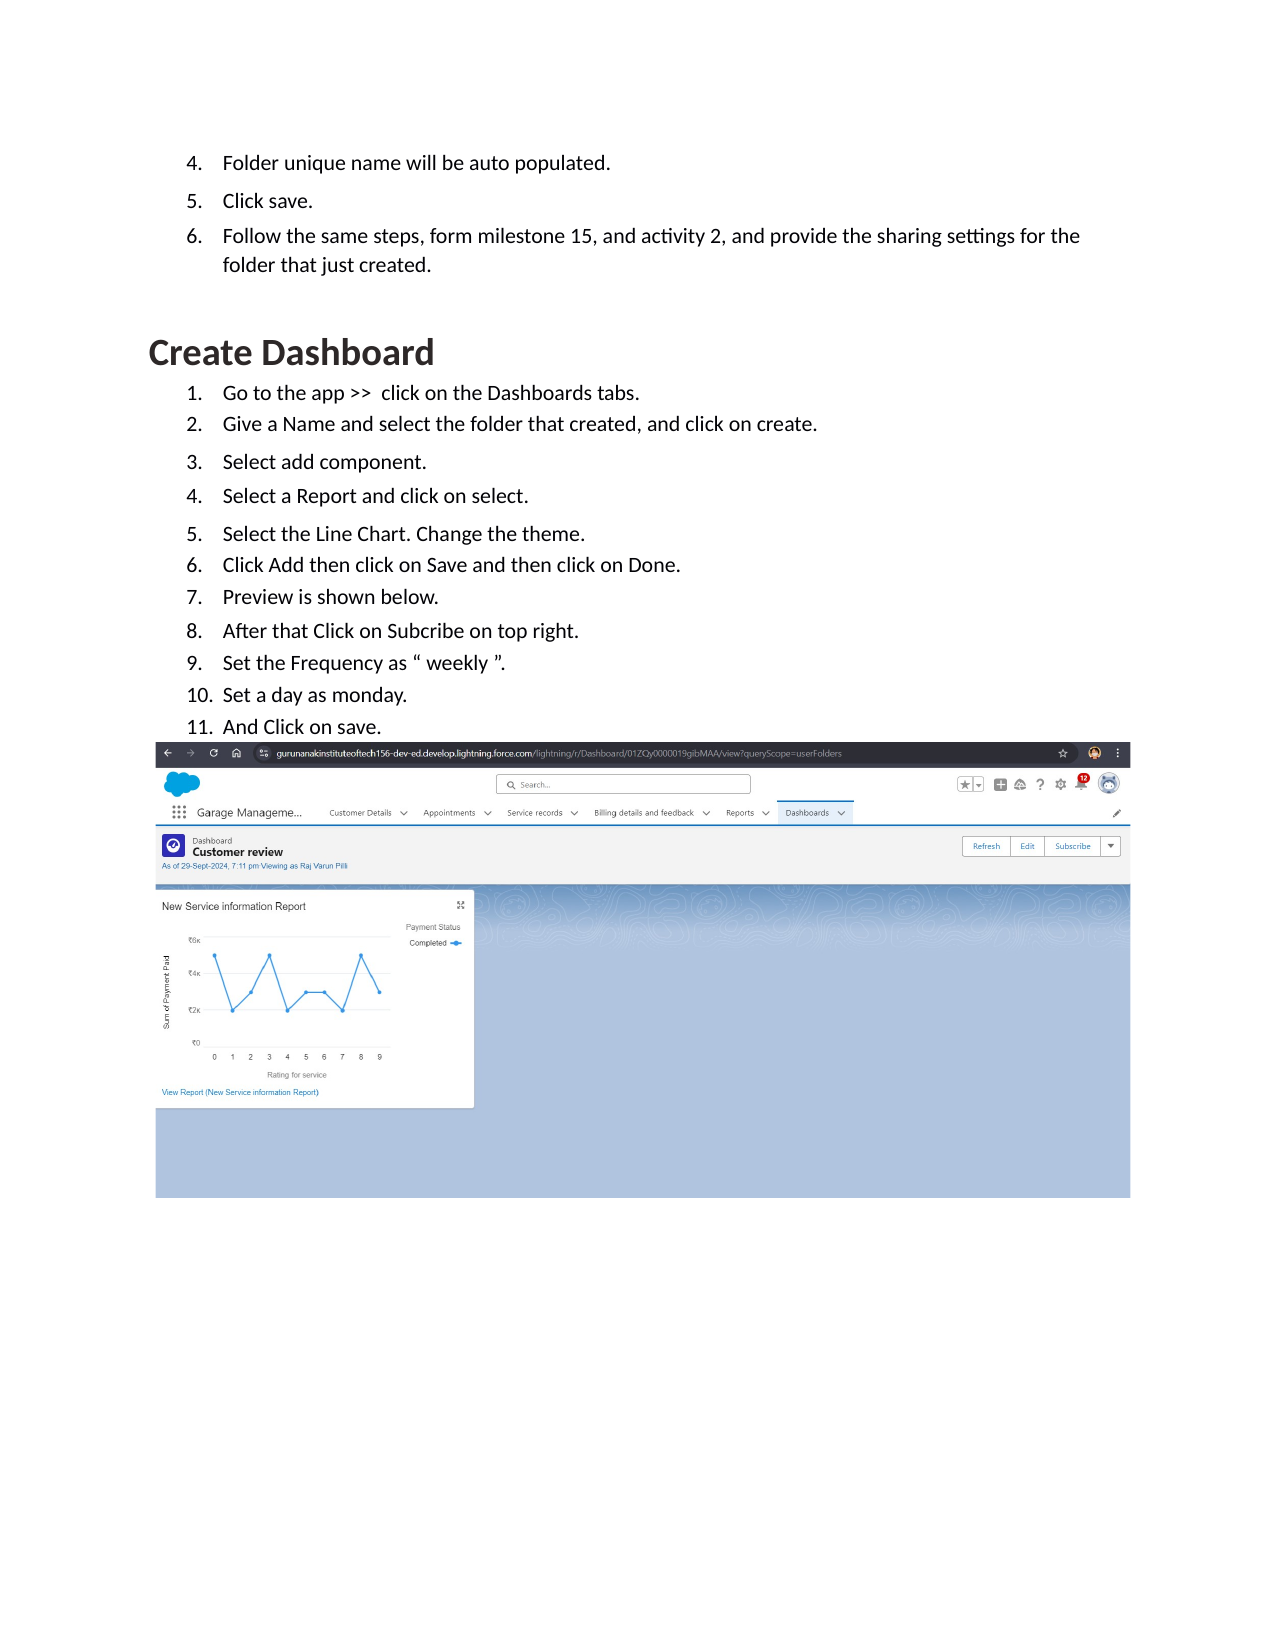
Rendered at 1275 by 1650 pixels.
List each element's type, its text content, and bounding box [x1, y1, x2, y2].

picture [155, 742, 1131, 1198]
list Preview is shown below. [186, 583, 1126, 610]
list After that Click on Subcribe on top right. [186, 618, 1126, 644]
list Select the Line Chart. Change the theme. [186, 520, 1126, 547]
list Follow the same steps, form milestone 15, and activity 2, and provide the sharing settings for the folder that just created. [186, 222, 1126, 278]
list Select add component. [186, 448, 1126, 474]
subtitle Create Dashboard [148, 328, 1206, 375]
list Folder unique name will be auto populated. [186, 149, 1126, 176]
list Go to the app >> click on the Dashboards tabs. [186, 379, 1126, 405]
list Click Add then click on Save and then click on Done. [186, 552, 1126, 578]
list Set a day as monday. [186, 681, 1126, 708]
list Set the Frequency as “ weekly ”. [186, 649, 1126, 676]
list Give a Name and select the folder that created, and click on create. [186, 410, 1126, 437]
list Select a Report and click on select. [186, 482, 1126, 509]
list And Click on save. [186, 713, 1126, 739]
list Click save. [186, 187, 1126, 214]
